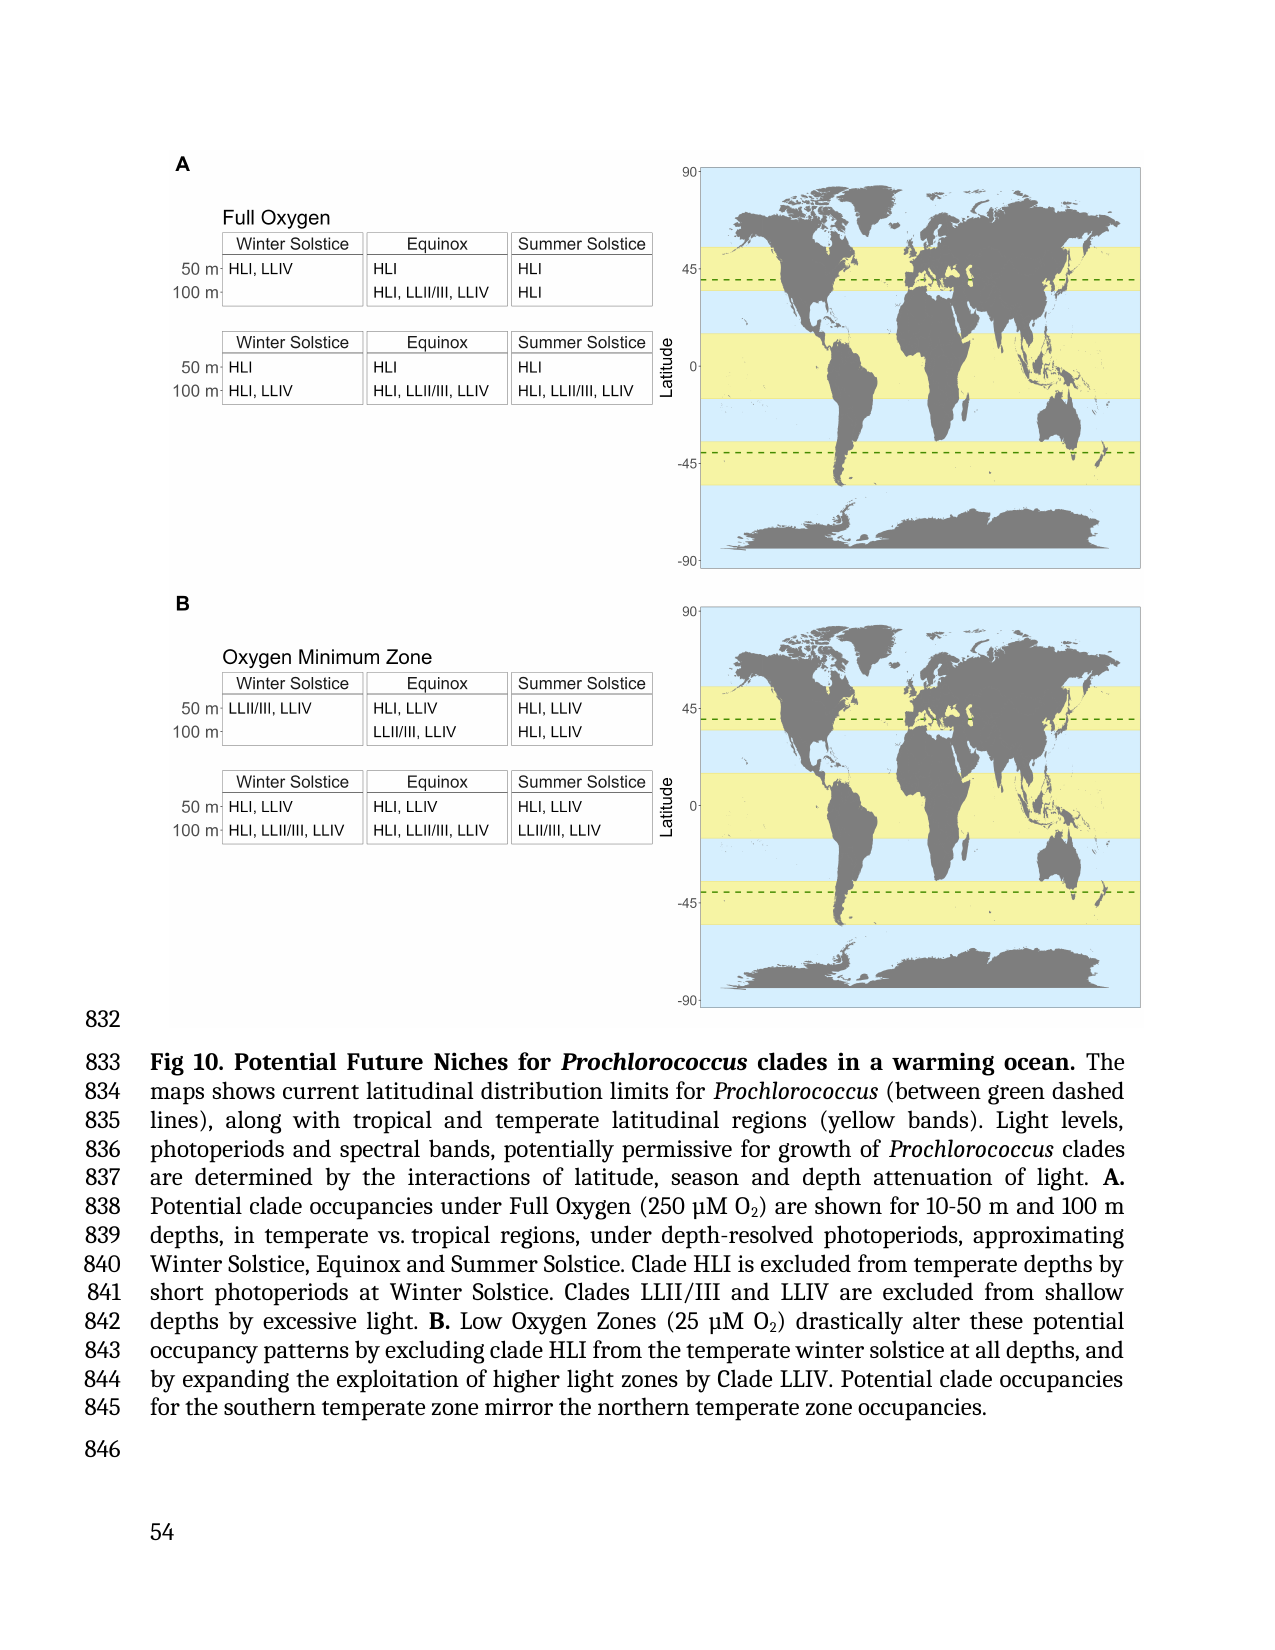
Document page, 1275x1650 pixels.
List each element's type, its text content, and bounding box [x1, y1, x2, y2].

text Fig 10. Potential Future Niches for Prochlorococcus clades in a warming ocean. The maps shows current latitudinal distribution limits for Prochlorococcus (between green dashed lines), along with tropical and temperate latitudinal regions (yellow bands). Light levels, photoperiods and spectral bands, potentially permissive for growth of Prochlorococcus clades are determined by the interactions of latitude, season and depth attenuation of light. A. Potential clade occupancies under Full Oxygen (250 µM O2) are shown for 10-50 m and 100 m depths, in temperate vs. tropical regions, under depth-resolved photoperiods, approximating Winter Solstice, Equinox and Summer Solstice. Clade HLI is excluded from temperate depths by short photoperiods at Winter Solstice. Clades LLII/III and LLIV are excluded from shallow depths by excessive light. B. Low Oxygen Zones (25 µM O2) drastically alter these potential occupancy patterns by excluding clade HLI from the temperate winter solstice at all depths, and by expanding the exploitation of higher light zones by Clade LLIV. Potential clade occupancies for the southern temperate zone mirror the northern temperate zone occupancies. [150, 1048, 1125, 1422]
picture [168, 150, 1144, 1028]
